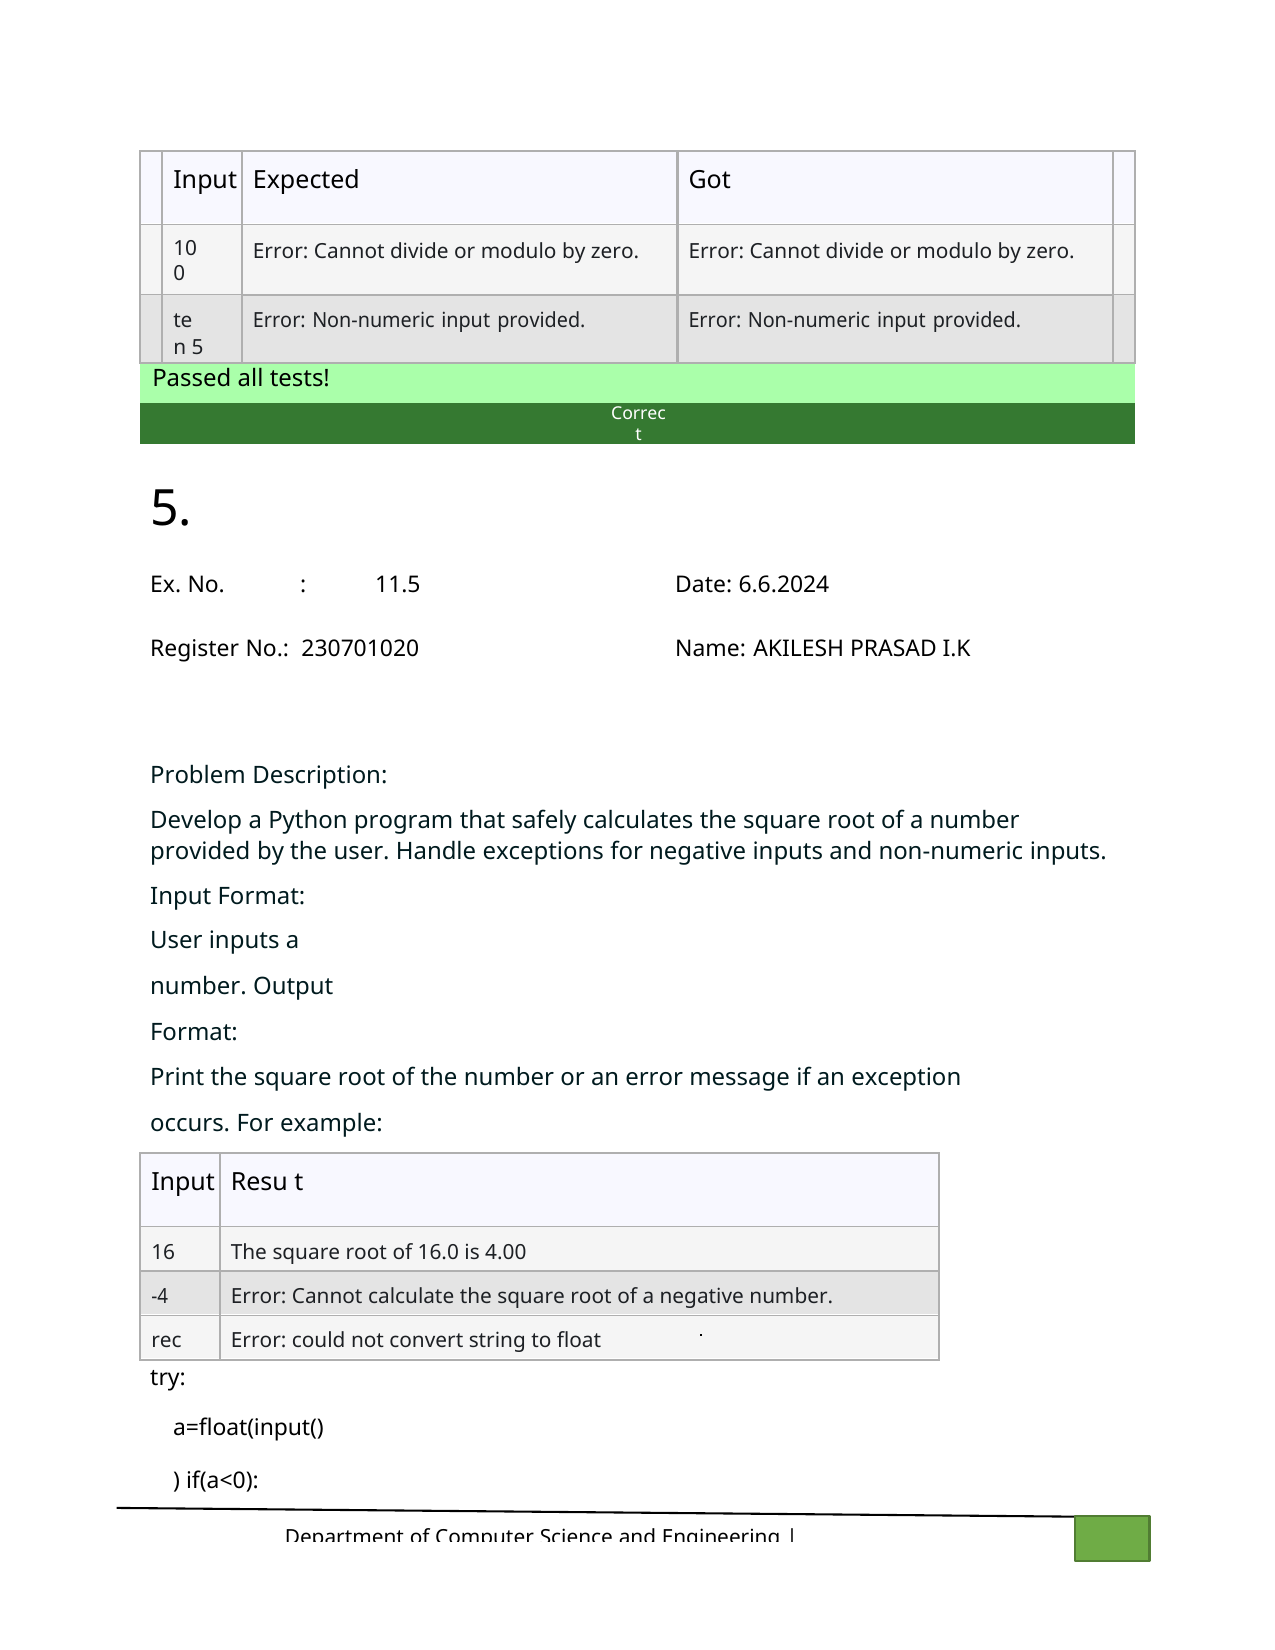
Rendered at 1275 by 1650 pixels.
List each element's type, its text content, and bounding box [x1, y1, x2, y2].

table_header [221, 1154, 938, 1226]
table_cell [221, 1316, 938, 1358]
text Input Format: [150, 879, 1162, 911]
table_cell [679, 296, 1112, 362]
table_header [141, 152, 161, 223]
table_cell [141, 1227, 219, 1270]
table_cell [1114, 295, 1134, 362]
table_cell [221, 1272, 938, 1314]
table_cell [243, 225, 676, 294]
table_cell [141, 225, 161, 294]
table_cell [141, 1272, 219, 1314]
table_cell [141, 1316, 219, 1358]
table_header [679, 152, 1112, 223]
text Register No.: 230701020 Name: AKILESH PRASAD I.K [150, 632, 1162, 663]
text Problem Description: [150, 758, 1162, 791]
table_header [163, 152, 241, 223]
text a=float(input()) if(a<0): [173, 1411, 329, 1496]
text User inputs a number. Output Format: [150, 923, 385, 1047]
text Ex. No. : 11.5 Date: 6.6.2024 [150, 567, 1162, 599]
text 5. [150, 472, 1162, 541]
text Develop a Python program that safely calculates the square root of a number provided by the user. Handle exceptions for negative inputs and non-numeric inputs. [150, 803, 1125, 867]
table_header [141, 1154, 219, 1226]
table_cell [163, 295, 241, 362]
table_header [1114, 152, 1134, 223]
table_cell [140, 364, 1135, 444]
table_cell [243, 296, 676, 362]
text Print the square root of the number or an error message if an exception occurs. For example: [150, 1060, 1021, 1138]
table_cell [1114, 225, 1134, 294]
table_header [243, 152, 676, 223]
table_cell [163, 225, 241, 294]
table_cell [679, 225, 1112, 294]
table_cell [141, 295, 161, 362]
text try: [150, 1361, 1162, 1392]
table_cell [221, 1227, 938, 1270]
